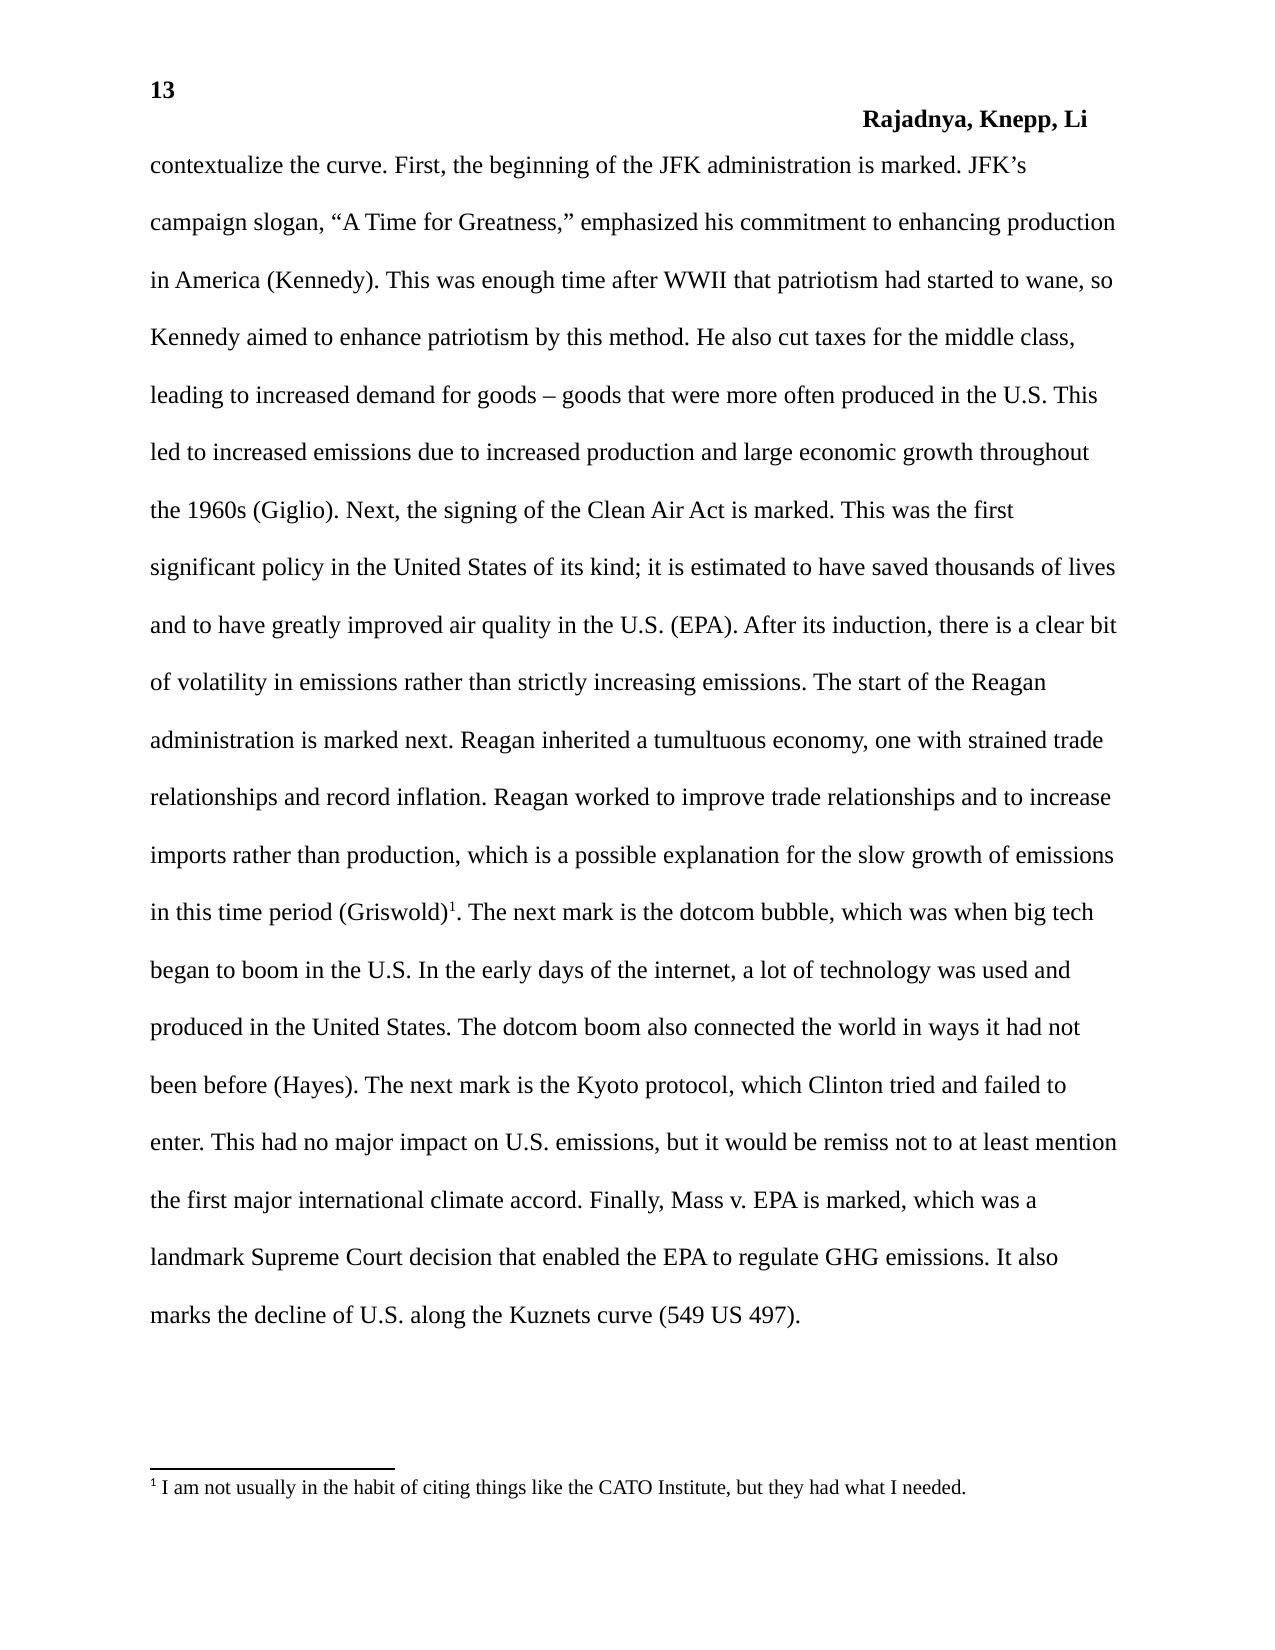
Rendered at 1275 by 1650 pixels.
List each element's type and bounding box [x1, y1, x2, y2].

text [150, 150, 1125, 1329]
